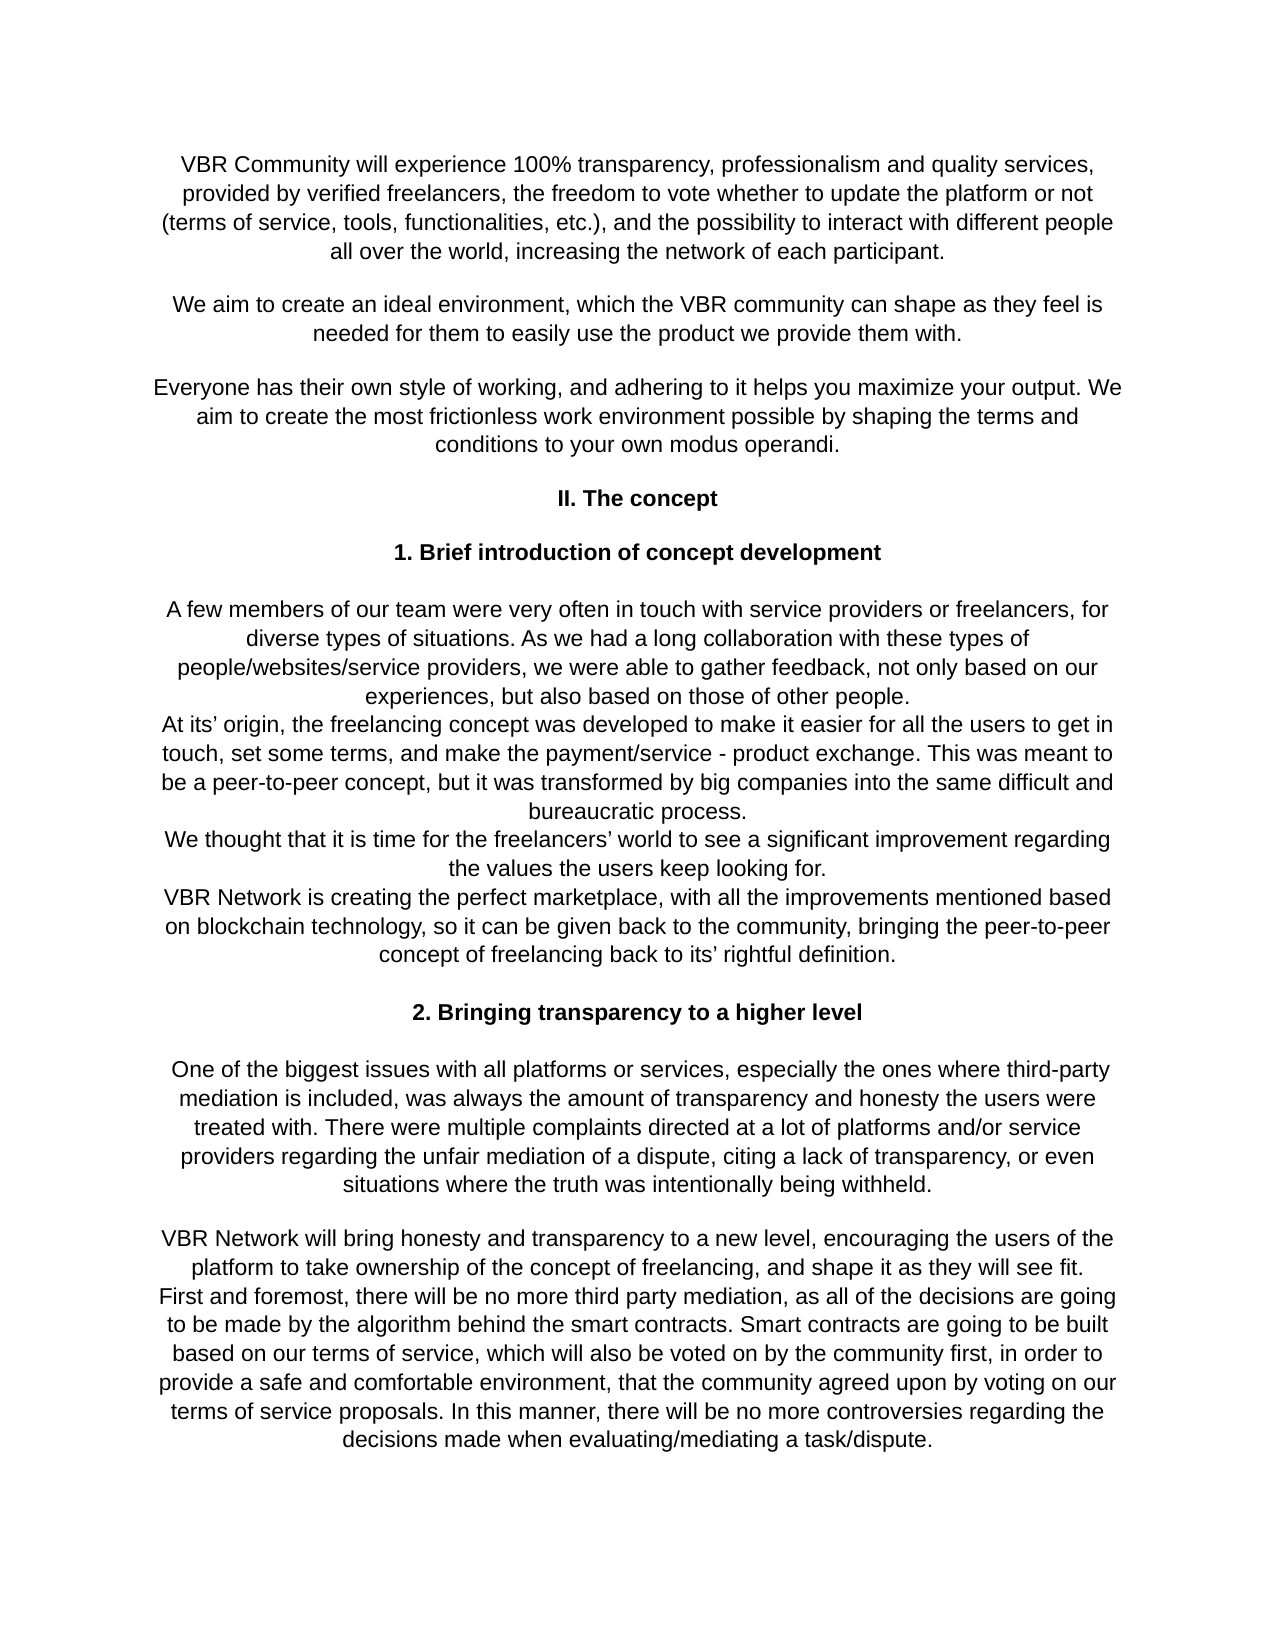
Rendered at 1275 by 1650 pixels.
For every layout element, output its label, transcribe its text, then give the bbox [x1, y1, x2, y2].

text 2. Bringing transparency to a higher level [150, 997, 1125, 1026]
text 1. Brief introduction of concept development [150, 537, 1125, 566]
text VBR Network is creating the perfect marketplace, with all the improvements mentioned based on blockchain technology, so it can be given back to the community, bringing the peer-to-peer concept of freelancing back to its’ rightful definition. [150, 882, 1125, 969]
text We aim to create an ideal environment, which the VBR community can shape as they feel is needed for them to easily use the product we provide them with. [150, 290, 1125, 347]
text First and foremost, there will be no more third party mediation, as all of the decisions are going to be made by the algorithm behind the smart contracts. Smart contracts are going to be built based on our terms of service, which will also be voted on by the community first, in order to provide a safe and comfortable environment, that the community agreed upon by voting on our terms of service proposals. In this manner, there will be no more controversies regarding the decisions made when evaluating/mediating a task/dispute. [150, 1281, 1125, 1454]
text We thought that it is time for the freelancers’ world to see a significant improvement regarding the values the users keep looking for. [150, 825, 1125, 882]
text A few members of our team were very often in touch with service providers or freelancers, for diverse types of situations. As we had a long collaboration with these types of people/websites/service providers, we were able to gather feedback, not only based on our experiences, but also based on those of other people. [150, 595, 1125, 710]
text At its’ origin, the freelancing concept was developed to make it easier for all the users to get in touch, set some terms, and make the payment/service - product exchange. This was meant to be a peer-to-peer concept, but it was transformed by big companies into the same difficult and bureaucratic process. [150, 710, 1125, 825]
text II. The concept [150, 484, 1125, 512]
text VBR Community will experience 100% transparency, professionalism and quality services, provided by verified freelancers, the freedom to vote whether to update the platform or not (terms of service, tools, functionalities, etc.), and the possibility to interact with different people all over the world, increasing the network of each participant. [150, 150, 1125, 265]
text One of the biggest issues with all platforms or services, especially the ones where third-party mediation is included, was always the amount of transparency and honesty the users were treated with. There were multiple complaints directed at a lot of platforms and/or service providers regarding the unfair mediation of a dispute, citing a lack of transparency, or even situations where the truth was intentionally being withheld. [150, 1055, 1125, 1199]
text Everyone has their own style of working, and adhering to it helps you maximize your output. We aim to create the most frictionless work environment possible by shaping the terms and conditions to your own modus operandi. [150, 372, 1125, 459]
text VBR Network will bring honesty and transparency to a new level, encouraging the users of the platform to take ownership of the concept of freelancing, and shape it as they will see fit. [150, 1224, 1125, 1281]
